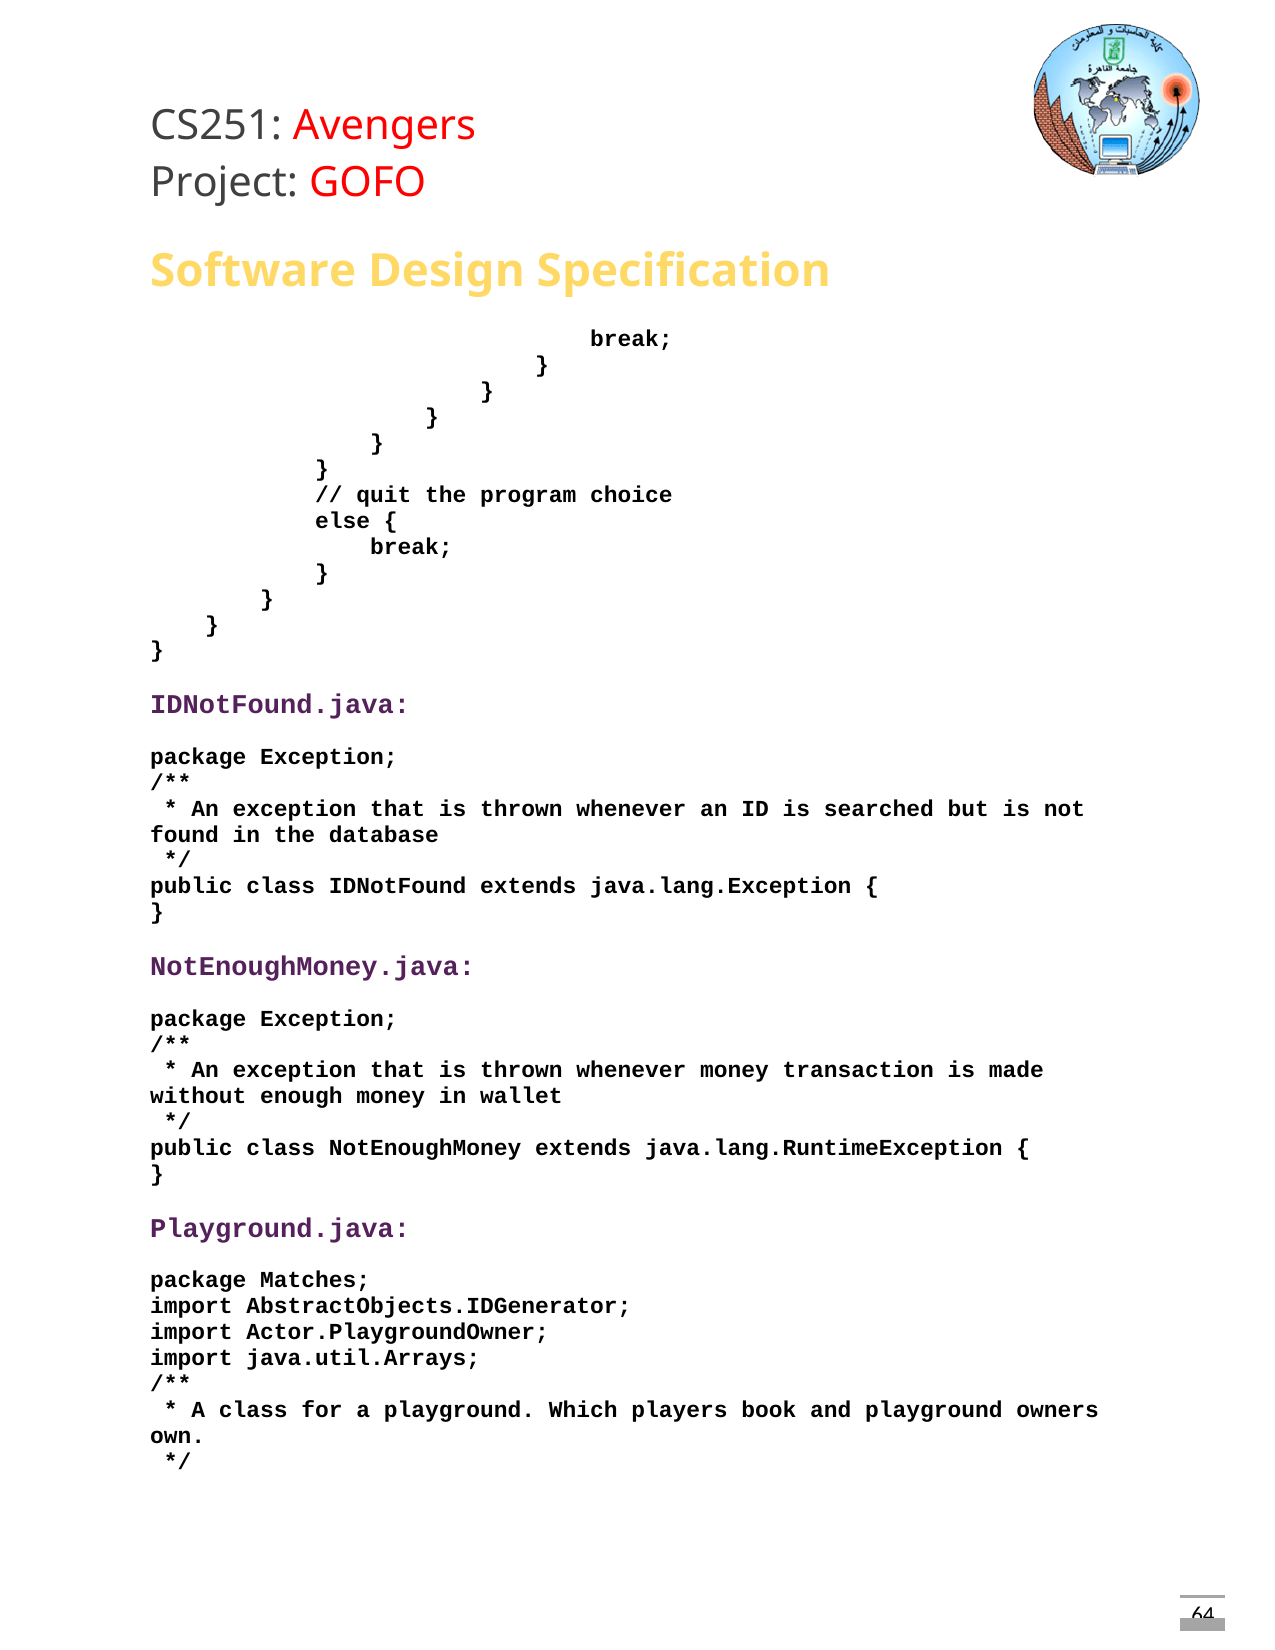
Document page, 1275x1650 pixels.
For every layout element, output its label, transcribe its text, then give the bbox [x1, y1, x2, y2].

text public class IDNotFound extends java.lang.Exception { [150, 875, 1125, 901]
text /** [150, 1033, 1125, 1059]
text } [150, 1163, 1125, 1188]
text } [150, 561, 1125, 587]
text package Exception; [150, 745, 1125, 771]
text } [150, 353, 1125, 379]
text /** [150, 771, 1125, 797]
text } [150, 613, 1125, 639]
text import java.util.Arrays; [150, 1347, 1125, 1373]
text } [150, 639, 1125, 665]
text } [150, 431, 1125, 457]
text } [150, 587, 1125, 613]
text // quit the program choice [150, 483, 1125, 509]
text public class NotEnoughMoney extends java.lang.RuntimeException { [150, 1137, 1125, 1163]
text else { [150, 509, 1125, 535]
text } [150, 901, 1125, 927]
text * An exception that is thrown whenever money transaction is made without enough money in wallet [150, 1059, 1125, 1111]
text break; [150, 328, 1125, 353]
text IDNotFound.java: [150, 691, 1125, 721]
text } [150, 405, 1125, 431]
text } [150, 457, 1125, 483]
text package Matches; [150, 1269, 1125, 1295]
text Playground.java: [150, 1214, 1125, 1245]
text */ [150, 849, 1125, 875]
text } [150, 379, 1125, 405]
text */ [150, 1111, 1125, 1137]
text package Exception; [150, 1007, 1125, 1033]
text import AbstractObjects.IDGenerator; [150, 1295, 1125, 1321]
picture [1033, 24, 1201, 180]
text */ [150, 1450, 1125, 1476]
text /** [150, 1373, 1125, 1398]
text * A class for a playground. Which players book and playground owners own. [150, 1398, 1125, 1450]
text break; [150, 535, 1125, 561]
text * An exception that is thrown whenever an ID is searched but is not found in the database [150, 797, 1125, 849]
text NotEnoughMoney.java: [150, 953, 1125, 983]
text import Actor.PlaygroundOwner; [150, 1321, 1125, 1347]
